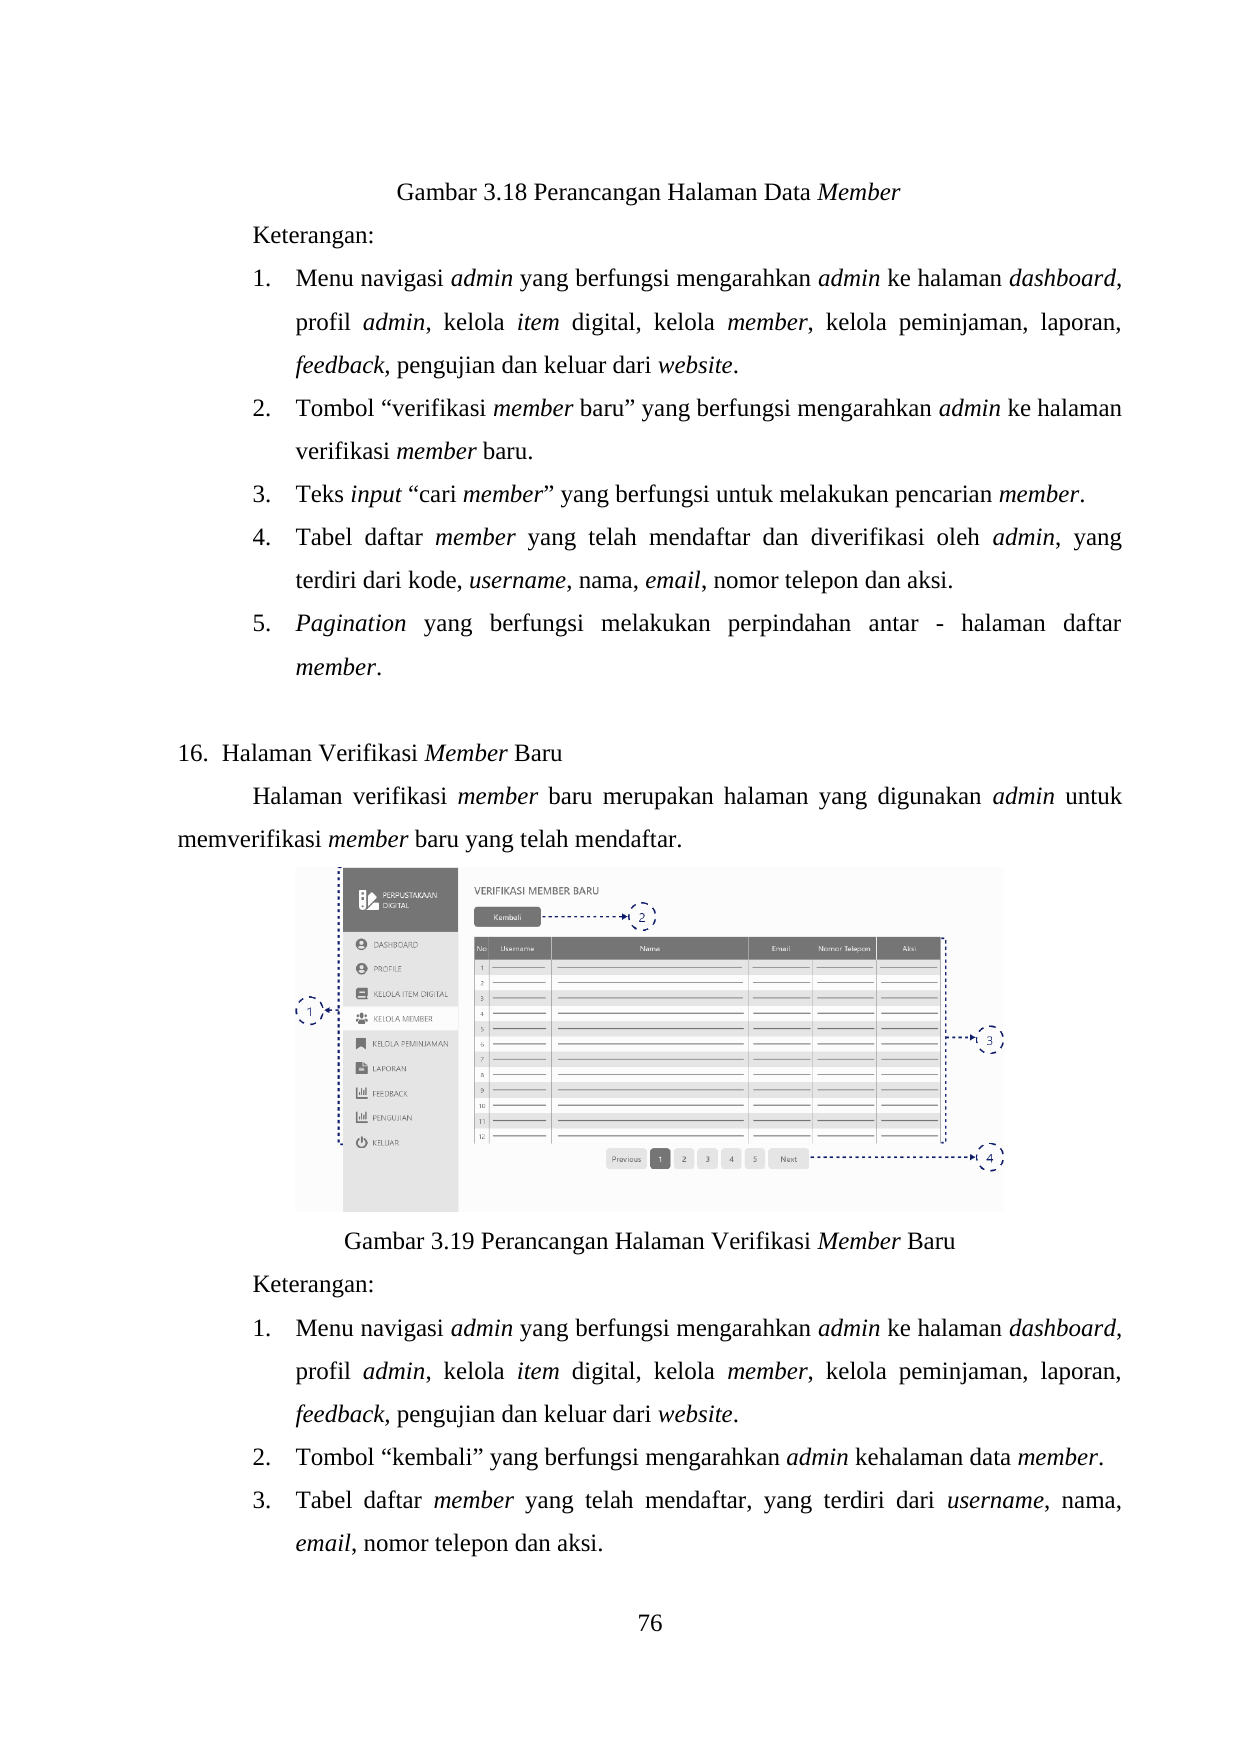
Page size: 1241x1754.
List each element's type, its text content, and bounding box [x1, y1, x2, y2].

list Menu navigasi admin yang berfungsi mengarahkan admin ke halaman dashboard, profil admin, kelola item digital, kelola member, kelola peminjaman, laporan, feedback, pengujian dan keluar dari website. [252, 1313, 1122, 1428]
list Tombol “verifikasi member baru” yang berfungsi mengarahkan admin ke halaman verifikasi member baru. [252, 393, 1122, 465]
text Halaman verifikasi member baru merupakan halaman yang digunakan admin untuk memverifikasi member baru yang telah mendaftar. [177, 781, 1122, 853]
text Keterangan: [177, 220, 1122, 249]
text Gambar 3.19 Perancangan Halaman Verifikasi Member Baru [177, 1226, 1122, 1255]
text Keterangan: [177, 1269, 1122, 1298]
list Halaman Verifikasi Member Baru [177, 738, 1122, 767]
list Tabel daftar member yang telah mendaftar dan diverifikasi oleh admin, yang terdiri dari kode, username, nama, email, nomor telepon dan aksi. [252, 522, 1122, 594]
list Pagination yang berfungsi melakukan perpindahan antar - halaman daftar member. [252, 608, 1122, 680]
list Tombol “kembali” yang berfungsi mengarahkan admin kehalaman data member. [252, 1442, 1122, 1471]
text Gambar 3.18 Perancangan Halaman Data Member [177, 177, 1122, 206]
list Tabel daftar member yang telah mendaftar, yang terdiri dari username, nama, email, nomor telepon dan aksi. [252, 1485, 1122, 1557]
list Teks input “cari member” yang berfungsi untuk melakukan pencarian member. [252, 479, 1122, 508]
list Menu navigasi admin yang berfungsi mengarahkan admin ke halaman dashboard, profil admin, kelola item digital, kelola member, kelola peminjaman, laporan, feedback, pengujian dan keluar dari website. [252, 263, 1122, 378]
picture [295, 867, 1004, 1212]
